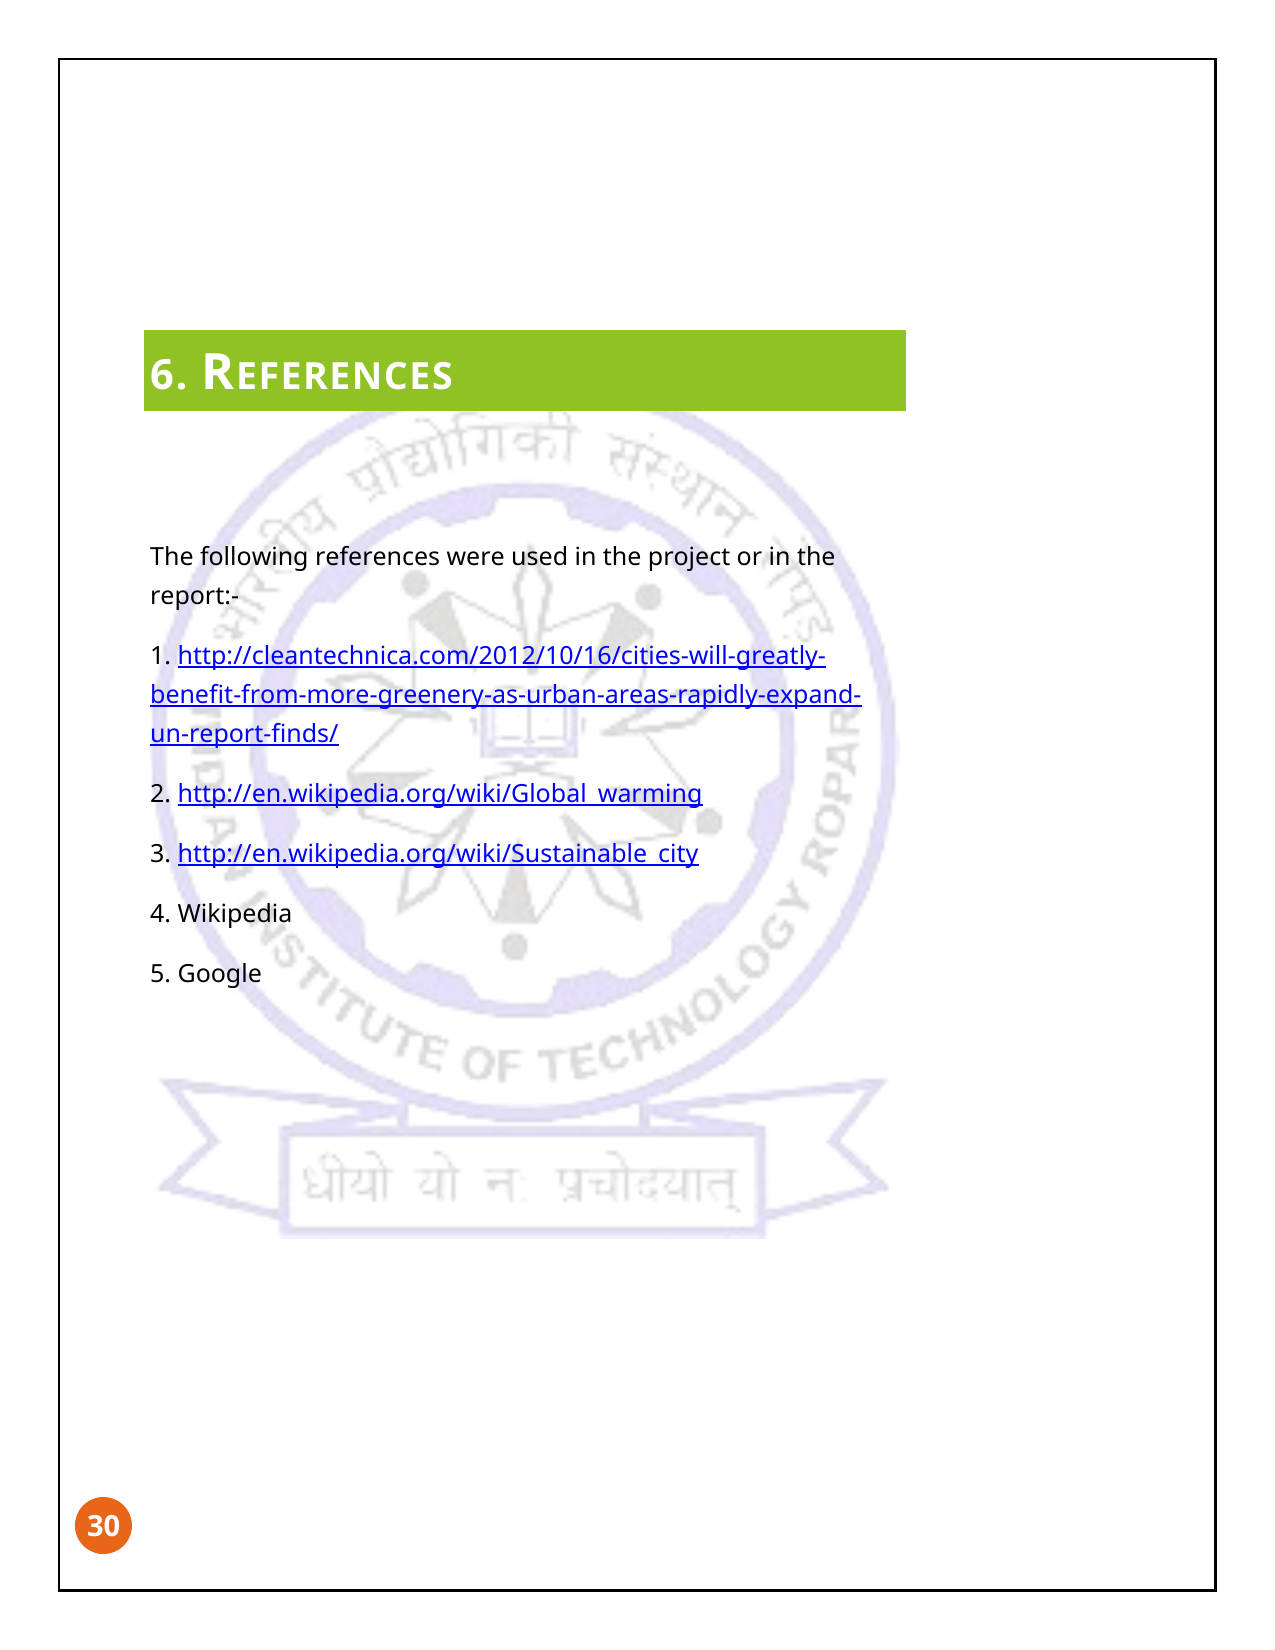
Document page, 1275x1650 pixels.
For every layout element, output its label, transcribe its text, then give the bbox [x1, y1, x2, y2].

subtitle 6. references [150, 336, 900, 404]
text 2. http://en.wikipedia.org/wiki/Global_warming [150, 776, 900, 810]
text 5. Google [150, 956, 900, 990]
text 1. http://cleantechnica.com/2012/10/16/cities-will-greatly-benefit-from-more-greenery-as-urban-areas-rapidly-expand-un-report-finds/ [150, 637, 900, 750]
text 3. http://en.wikipedia.org/wiki/Sustainable_city [150, 836, 900, 870]
text 4. Wikipedia [150, 896, 900, 930]
text The following references were used in the project or in the report:- [150, 538, 900, 611]
